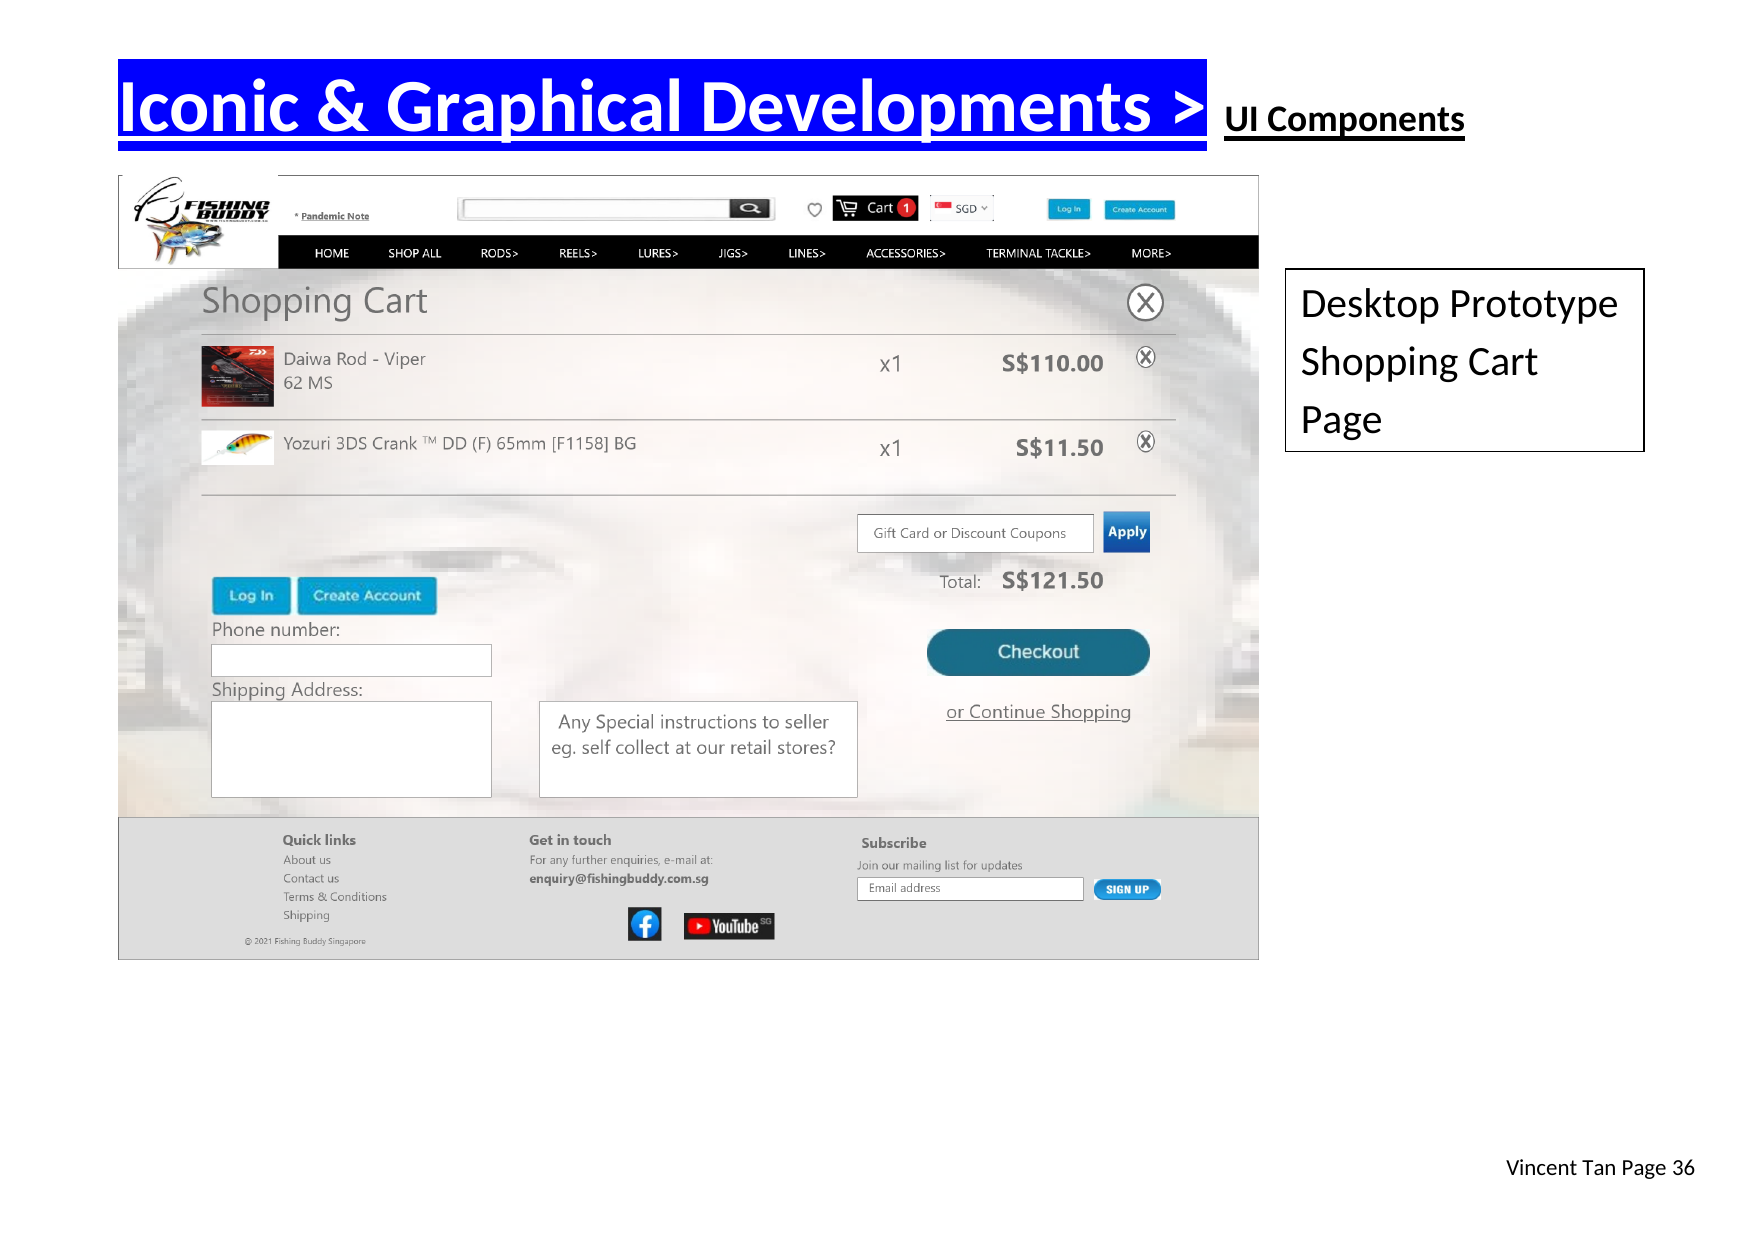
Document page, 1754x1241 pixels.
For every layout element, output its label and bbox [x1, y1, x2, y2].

picture [118, 175, 1259, 960]
